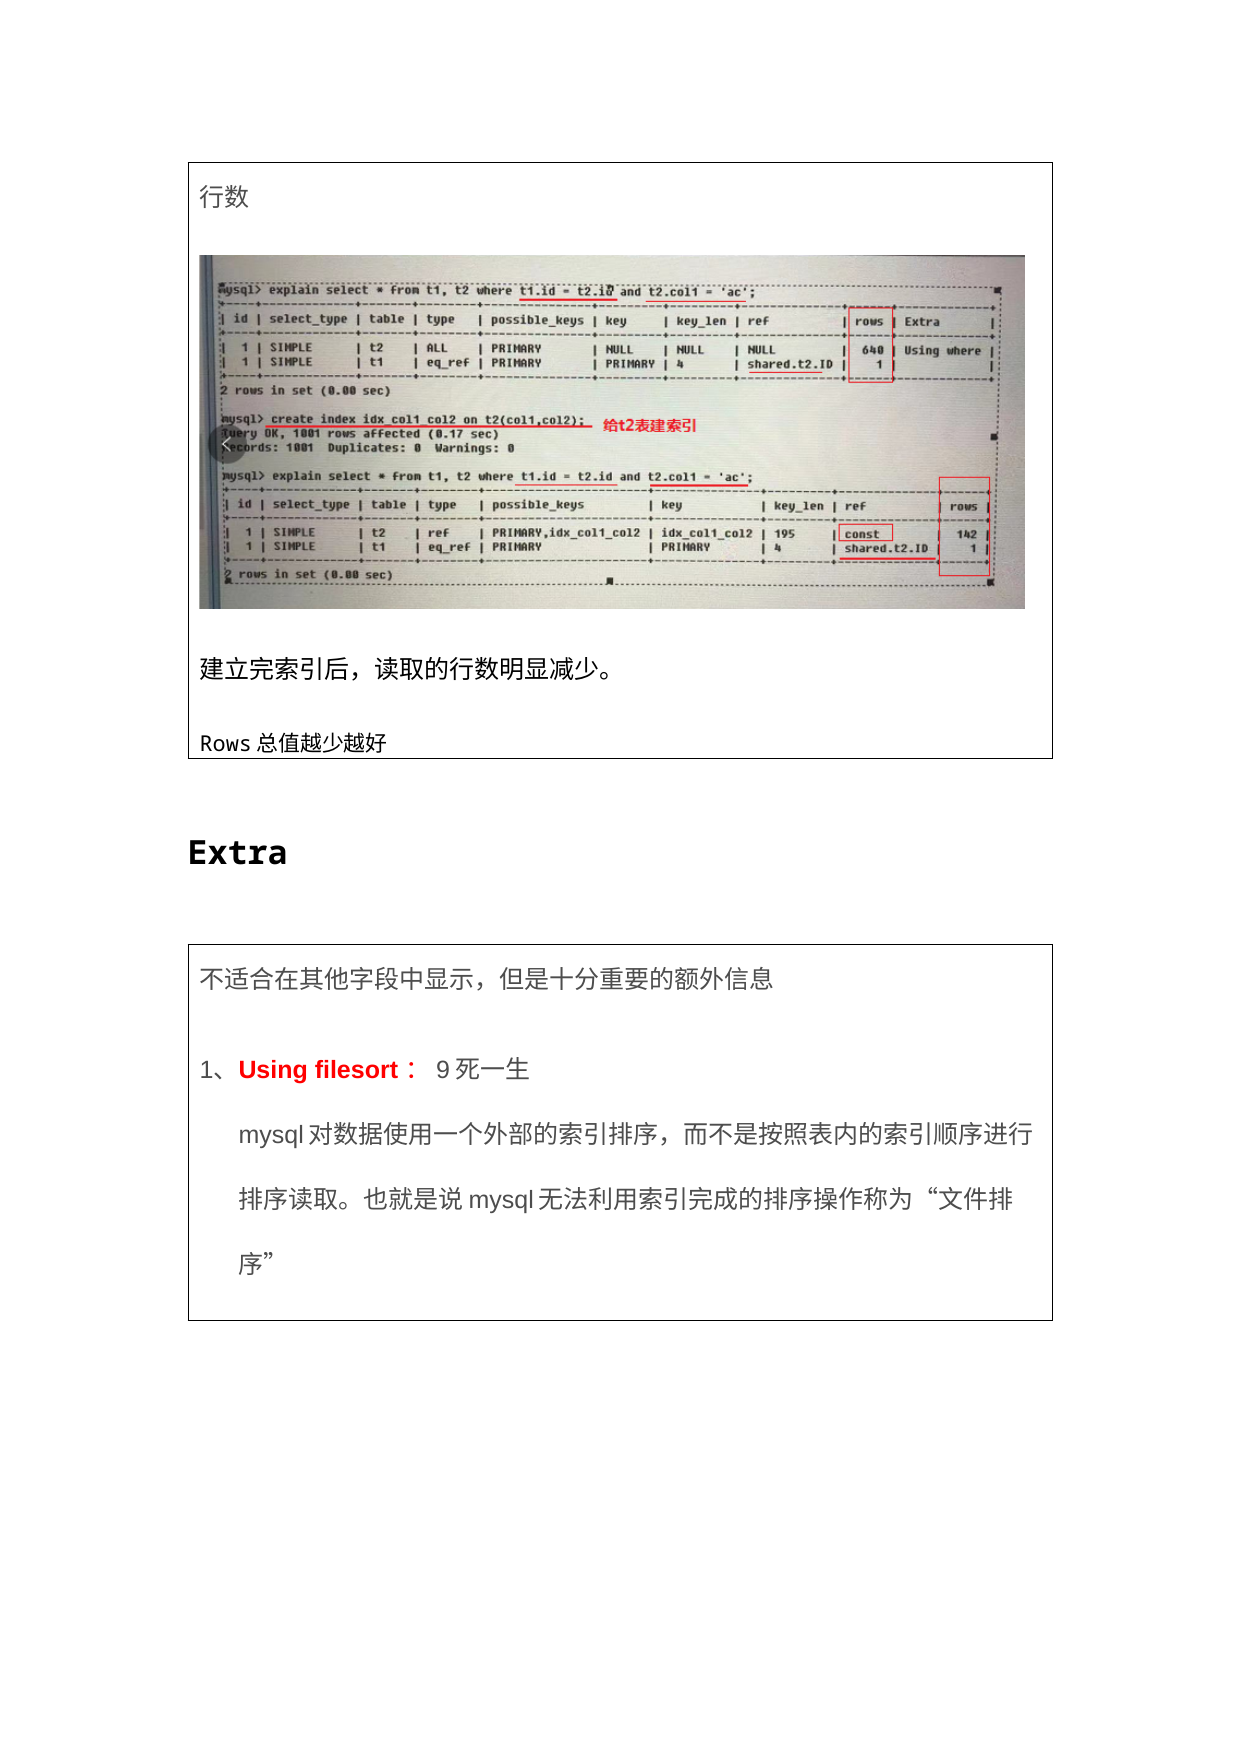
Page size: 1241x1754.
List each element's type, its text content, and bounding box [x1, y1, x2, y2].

picture [199, 255, 1025, 609]
subtitle Extra [187, 819, 1053, 884]
table_header 根据表统计信息及索引选用情况，大致估算出找到所需的记录所需要读取的行数 建立完索引后，读取的行数明显减少。 Rows总值越少越好 [189, 163, 1052, 758]
